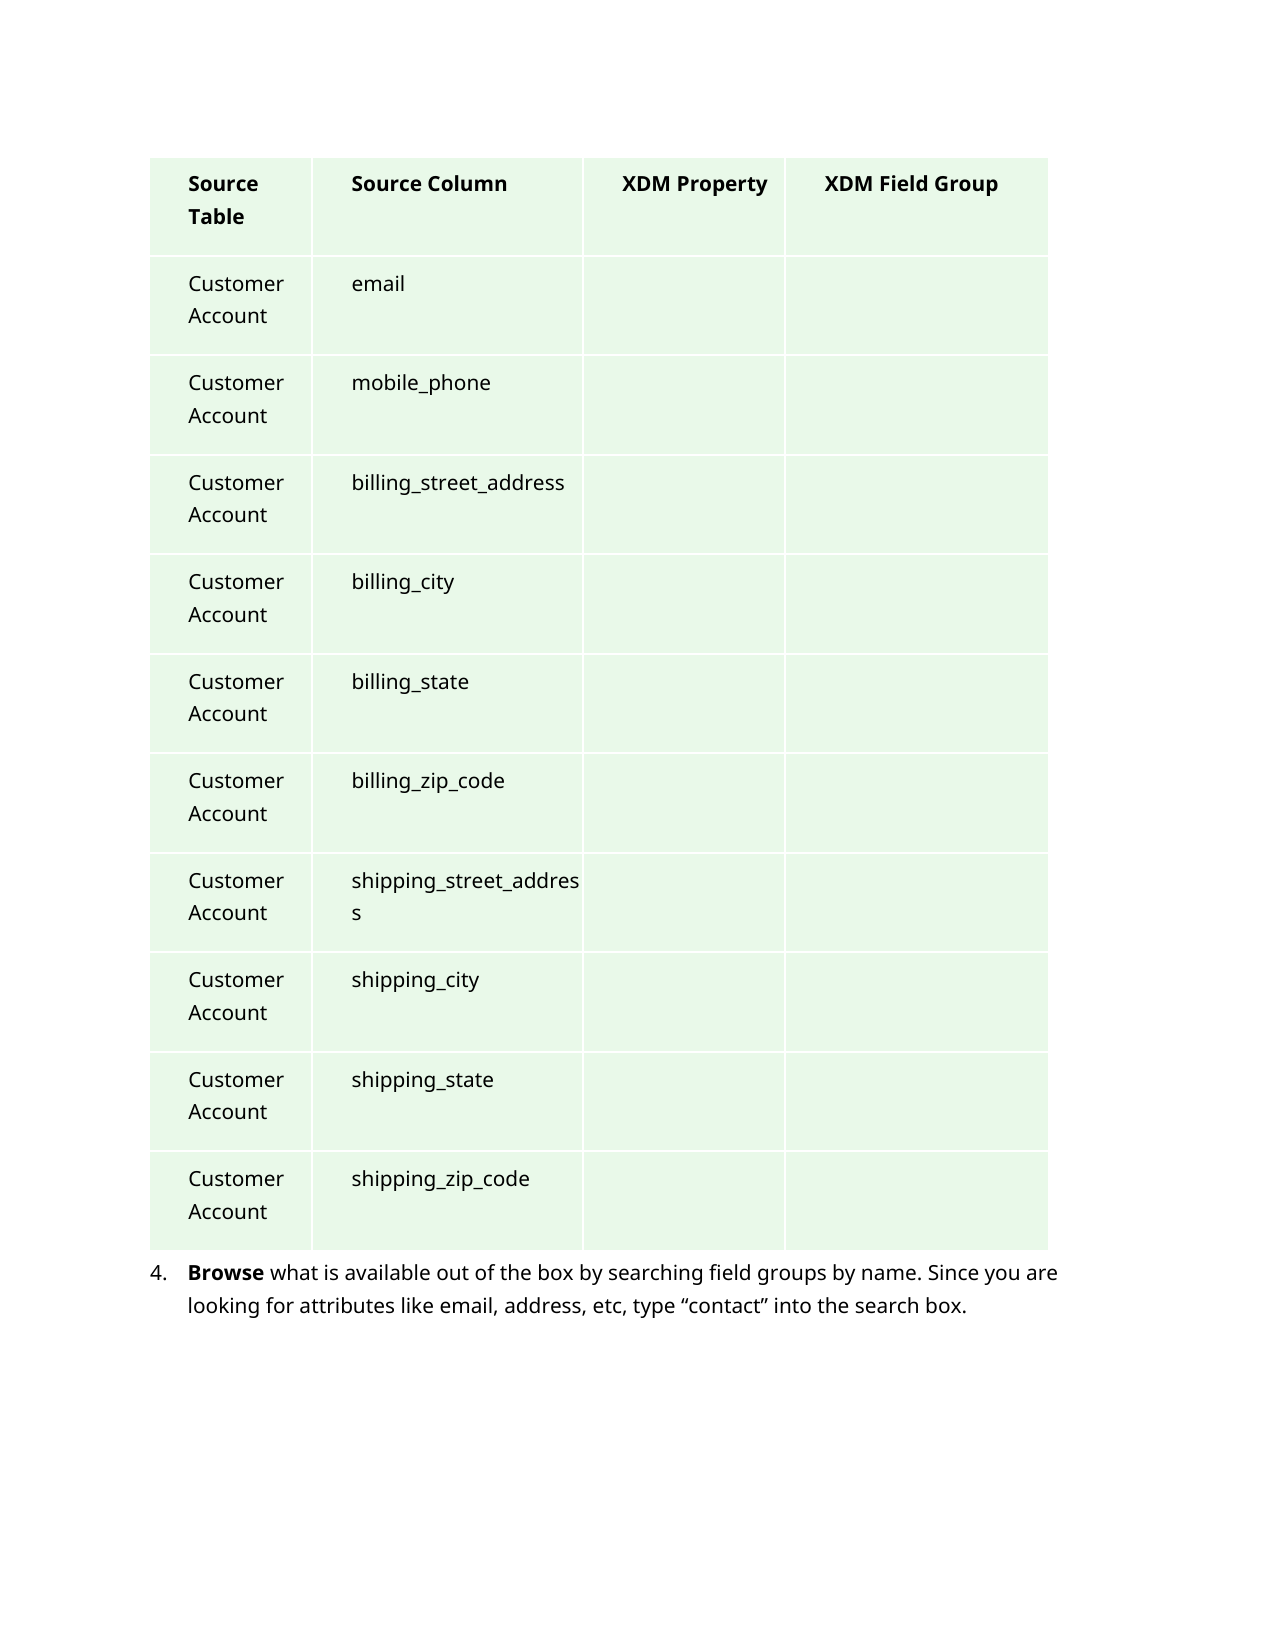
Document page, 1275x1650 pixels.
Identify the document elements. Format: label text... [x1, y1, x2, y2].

table_cell Customer Account [150, 655, 311, 752]
table_cell mobile_phone [313, 356, 582, 454]
table_cell [584, 1152, 784, 1250]
table_cell [584, 356, 784, 454]
table_cell Customer Account [150, 257, 311, 354]
table_cell [786, 257, 1048, 354]
table_cell billing_state [313, 655, 582, 752]
table_cell Customer Account [150, 953, 311, 1051]
table_cell Customer Account [150, 854, 311, 951]
table_cell [786, 1053, 1048, 1150]
table_cell [584, 854, 784, 951]
table_cell Customer Account [150, 1152, 311, 1250]
table_cell Customer Account [150, 555, 311, 653]
table_cell [786, 854, 1048, 951]
table_cell [786, 356, 1048, 454]
table_cell [584, 257, 784, 354]
table_cell shipping_street_address [313, 854, 582, 951]
table_cell [584, 953, 784, 1051]
table_cell billing_zip_code [313, 754, 582, 852]
table_cell Customer Account [150, 356, 311, 454]
table_cell [786, 555, 1048, 653]
table_cell billing_city [313, 555, 582, 653]
table_cell email [313, 257, 582, 354]
table_header Source Column [313, 158, 582, 255]
table_header Source Table [150, 158, 311, 255]
table_header XDM Field Group [786, 158, 1048, 255]
table_cell billing_street_address [313, 456, 582, 553]
table_cell [786, 953, 1048, 1051]
table_cell Customer Account [150, 1053, 311, 1150]
table_cell [584, 555, 784, 653]
table_cell [584, 1053, 784, 1150]
table_cell [786, 754, 1048, 852]
table_cell shipping_state [313, 1053, 582, 1150]
table_cell [584, 456, 784, 553]
table_cell [584, 655, 784, 752]
table_cell [786, 1152, 1048, 1250]
list Browse what is available out of the box by searching field groups by name. Since you are looking for attributes like email, address, etc, type “contact” into the search box. [150, 1258, 1125, 1319]
table_cell shipping_city [313, 953, 582, 1051]
table_cell Customer Account [150, 456, 311, 553]
table_cell [584, 754, 784, 852]
table_cell Customer Account [150, 754, 311, 852]
table_cell [786, 456, 1048, 553]
table_cell shipping_zip_code [313, 1152, 582, 1250]
table_cell [786, 655, 1048, 752]
table_header XDM Property [584, 158, 784, 255]
